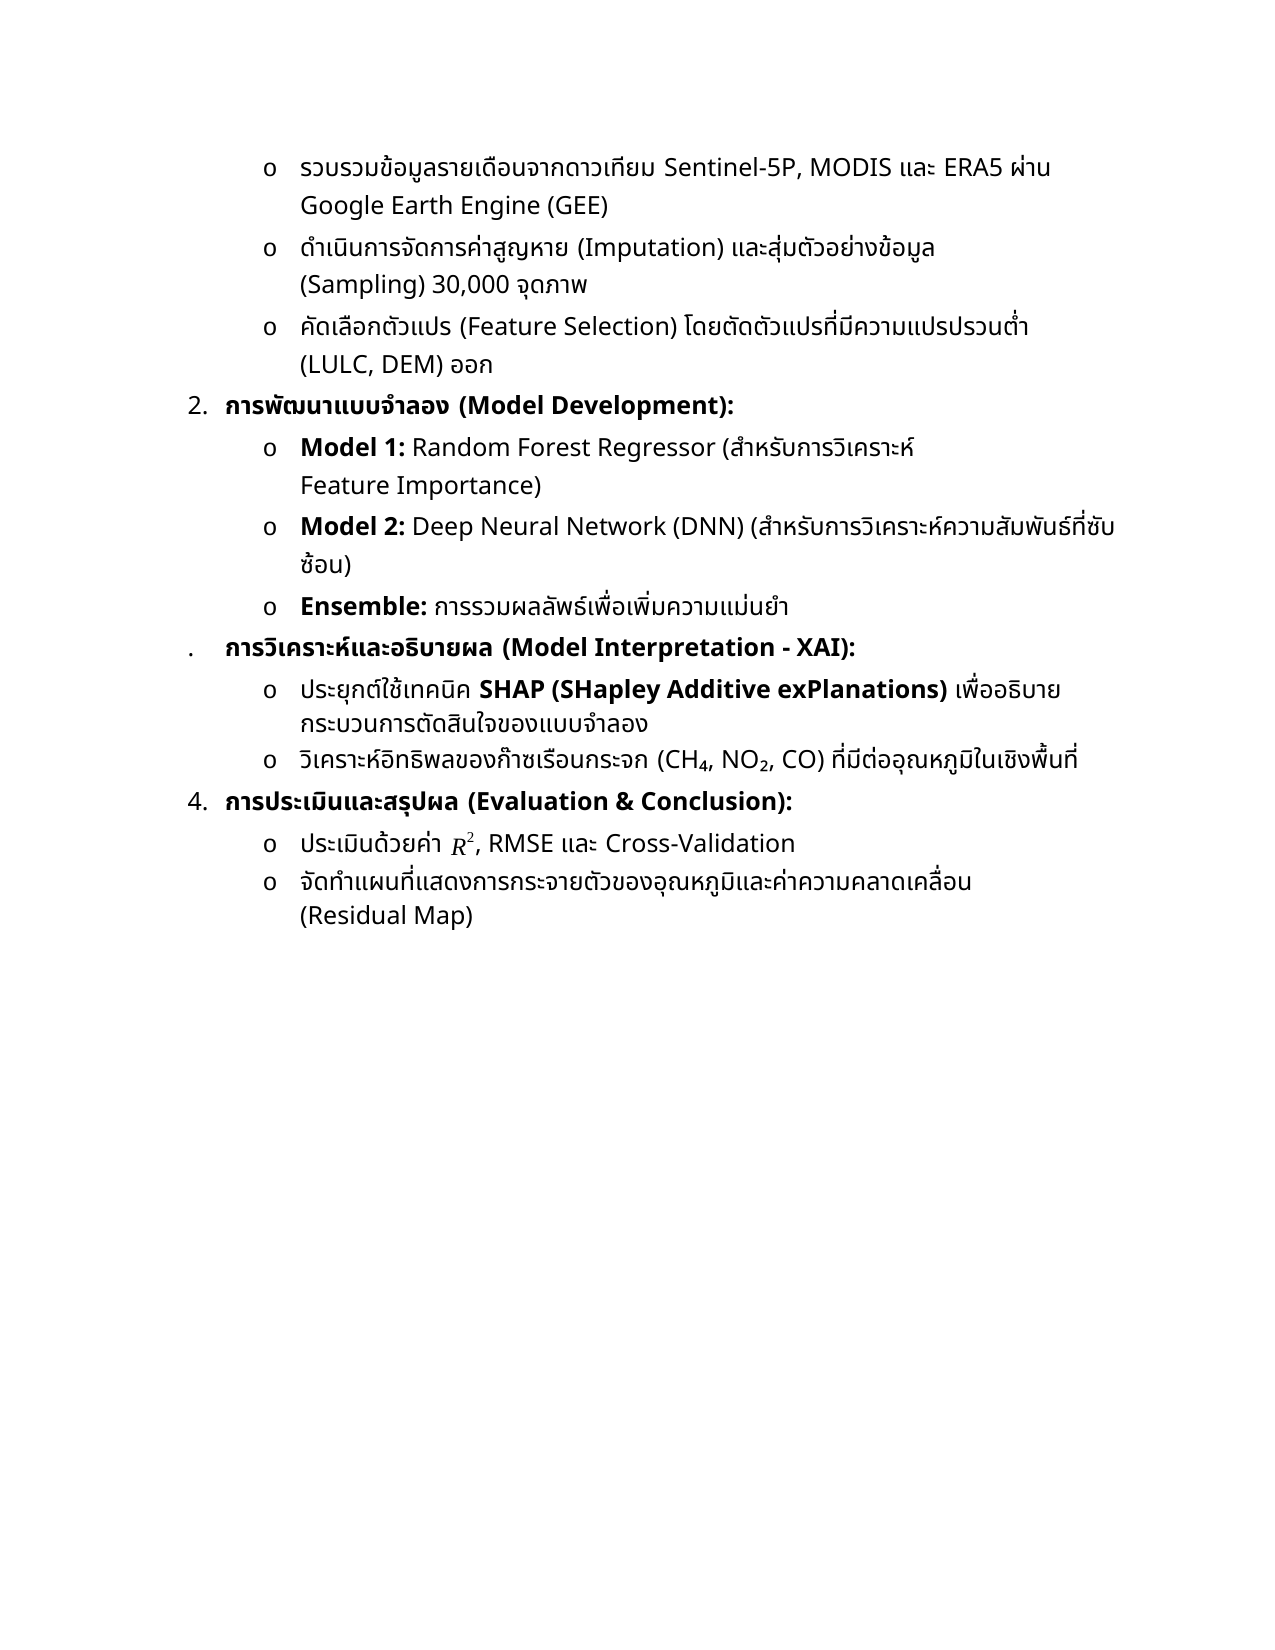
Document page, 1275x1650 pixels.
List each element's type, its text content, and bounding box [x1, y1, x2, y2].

list ประเมินด้วยค่า , RMSE และ Cross-Validation [262, 825, 1125, 863]
list Model 2: Deep Neural Network (DNN) (สำหรับการวิเคราะห์ความสัมพันธ์ที่ซับซ้อน) [262, 509, 1125, 585]
list ประยุกต์ใช้เทคนิค SHAP (SHapley Additive exPlanations) เพื่ออธิบายกระบวนการตัดสินใจของแบบจำลอง [262, 672, 1125, 738]
list Ensemble: การรวมผลลัพธ์เพื่อเพิ่มความแม่นยำ [262, 588, 1125, 626]
list จัดทำแผนที่แสดงการกระจายตัวของอุณหภูมิและค่าความคลาดเคลื่อน (Residual Map) [262, 867, 1125, 936]
list Model 1: Random Forest Regressor (สำหรับการวิเคราะห์ Feature Importance) [262, 430, 1125, 505]
list ดำเนินการจัดการค่าสูญหาย (Imputation) และสุ่มตัวอย่างข้อมูล (Sampling) 30,000 จุดภาพ [262, 229, 1125, 305]
list คัดเลือกตัวแปร (Feature Selection) โดยตัดตัวแปรที่มีความแปรปรวนต่ำ (LULC, DEM) ออก [262, 309, 1125, 384]
list รวบรวมข้อมูลรายเดือนจากดาวเทียม Sentinel-5P, MODIS และ ERA5 ผ่าน Google Earth Engine (GEE) [262, 150, 1125, 226]
list วิเคราะห์อิทธิพลของก๊าซเรือนกระจก (CH₄, NO₂, CO) ที่มีต่ออุณหภูมิในเชิงพื้นที่ [262, 742, 1125, 780]
list การวิเคราะห์และอธิบายผล (Model Interpretation - XAI): [187, 630, 1125, 668]
list การพัฒนาแบบจำลอง (Model Development): [187, 388, 1125, 426]
list การประเมินและสรุปผล (Evaluation & Conclusion): [187, 784, 1125, 822]
